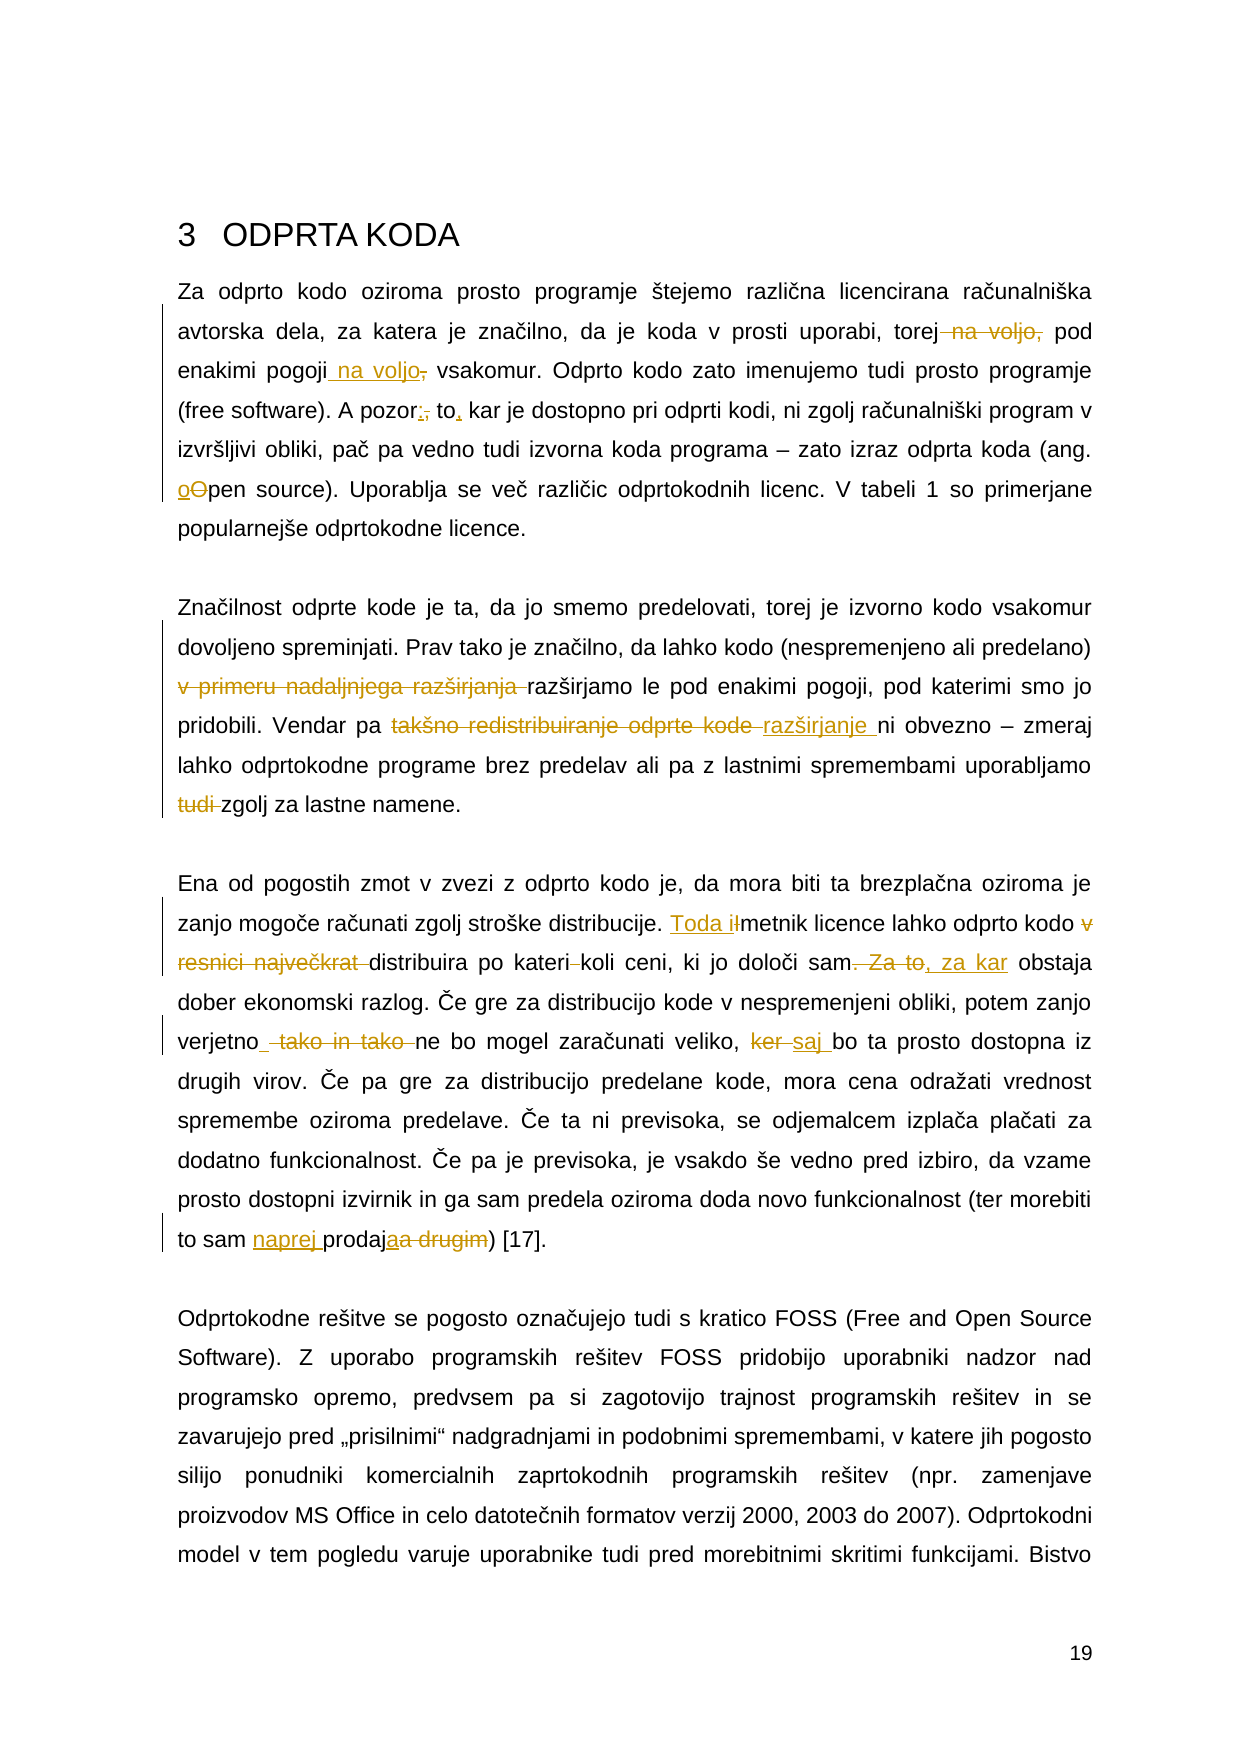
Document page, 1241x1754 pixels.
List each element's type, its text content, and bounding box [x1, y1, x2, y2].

subtitle Odprta koda [177, 215, 1092, 253]
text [177, 1304, 1092, 1568]
text Za odprto kodo oziroma prosto programje štejemo različna licencirana računalniška avtorska dela, za katera je značilno, da je koda v prosti uporabi, torej pod enakimi pogoji vsakomur. Odprto kodo zato imenujemo tudi prosto programje (free software). A pozor to kar je dostopno pri odprti kodi, ni zgolj računalniški program v izvršljivi obliki, pač pa vedno tudi izvorna koda programa – zato izraz odprta koda (ang. pen source). Uporablja se več različic odprtokodnih licenc. V tabeli 1 so primerjane popularnejše odprtokodne licence. [177, 278, 1092, 541]
text Ena od pogostih zmot v zvezi z odprto kodo je, da mora biti ta brezplačna oziroma je zanjo mogoče računati zgolj stroške distribucije. metnik licence lahko odprto kodo distribuira po katerikoli ceni, ki jo določi sam obstaja dober ekonomski razlog. Če gre za distribucijo kode v nespremenjeni obliki, potem zanjo verjetnone bo mogel zaračunati veliko, bo ta prosto dostopna iz drugih virov. Če pa gre za distribucijo predelane kode, mora cena odražati vrednost spremembe oziroma predelave. Če ta ni previsoka, se odjemalcem izplača plačati za dodatno funkcionalnost. Če pa je previsoka, je vsakdo še vedno pred izbiro, da vzame prosto dostopni izvirnik in ga sam predela oziroma doda novo funkcionalnost (ter morebiti to sam prodaj) [17]. [177, 870, 1092, 1252]
text Značilnost odprte kode je ta, da jo smemo predelovati, torej je izvorno kodo vsakomur dovoljeno spreminjati. Prav tako je značilno, da lahko kodo (nespremenjeno ali predelano) razširjamo le pod enakimi pogoji, pod katerimi smo jo pridobili. Vendar pa ni obvezno – zmeraj lahko odprtokodne programe brez predelav ali pa z lastnimi spremembami uporabljamo zgolj za lastne namene. [177, 594, 1092, 818]
